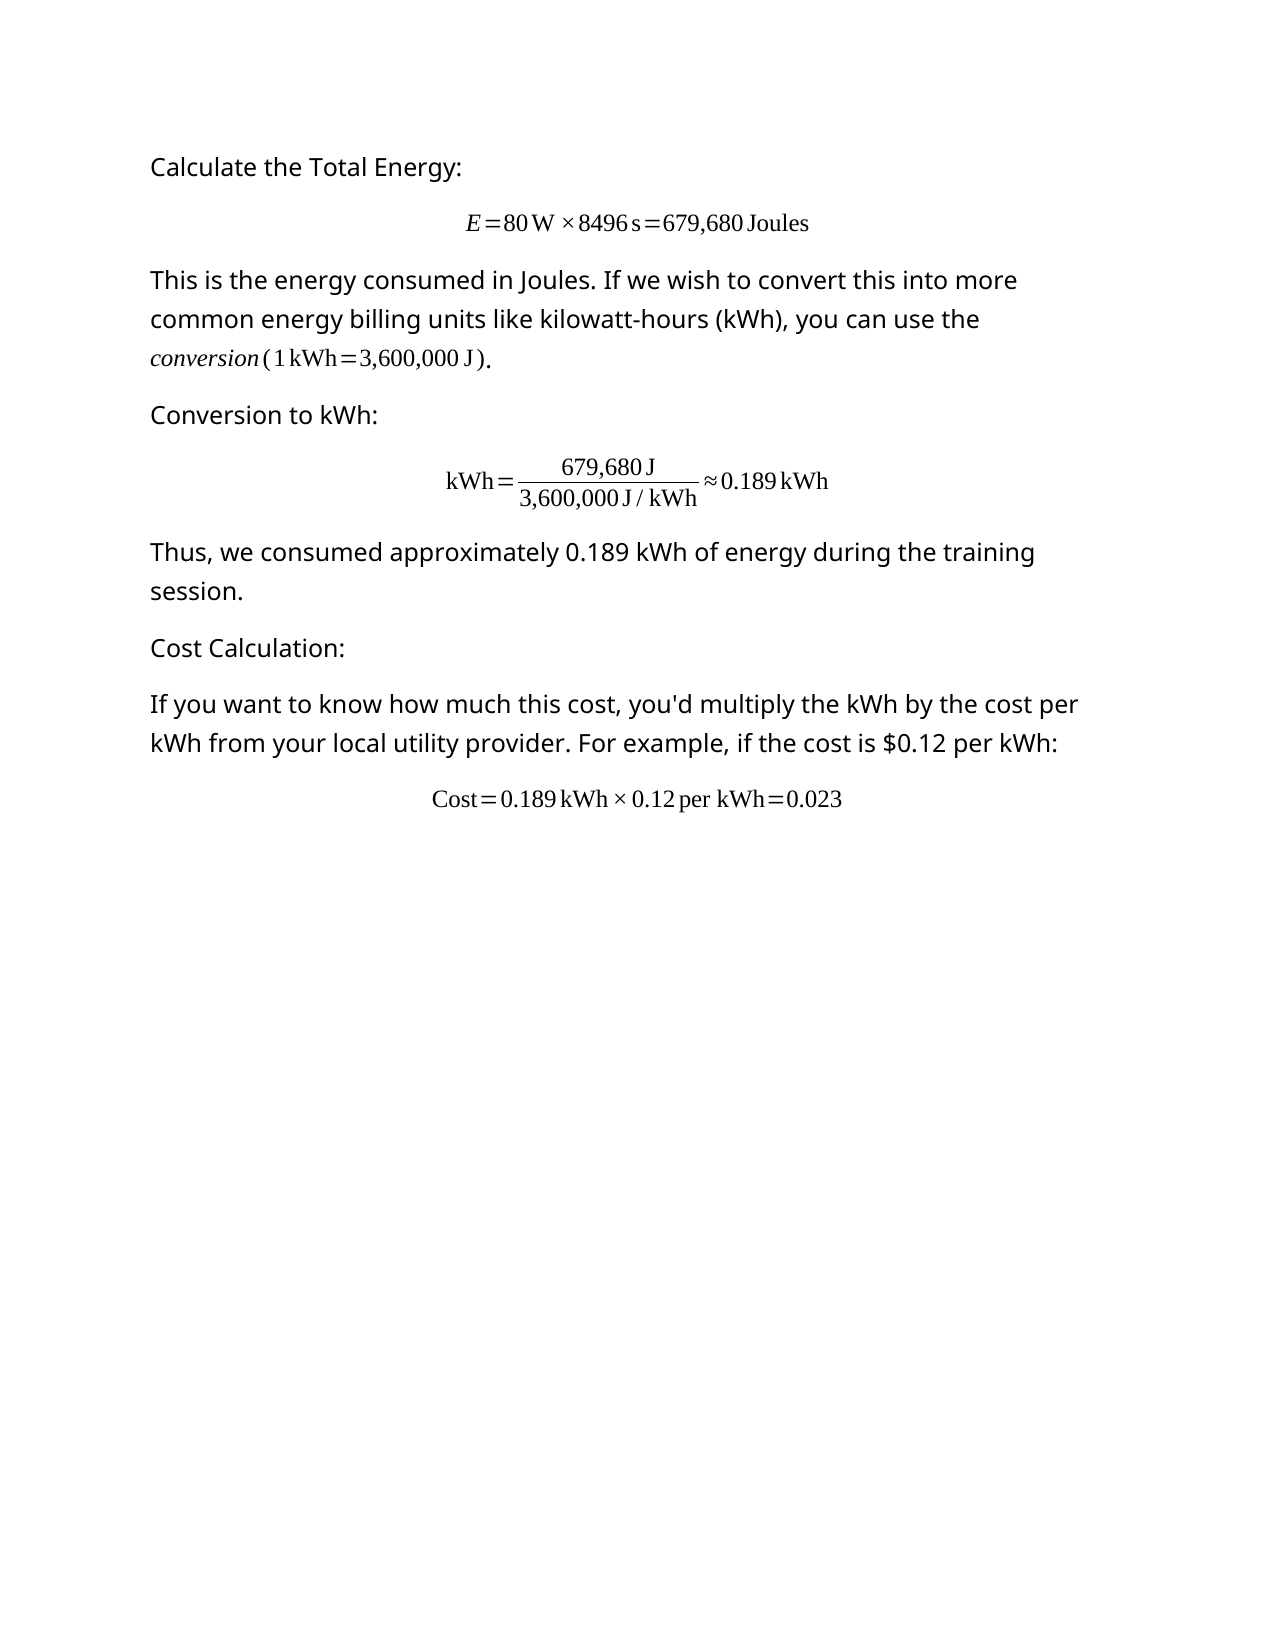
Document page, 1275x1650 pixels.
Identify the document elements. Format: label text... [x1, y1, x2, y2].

text Conversion to kWh: [150, 397, 1125, 431]
text Cost Calculation: [150, 630, 1125, 664]
text If you want to know how much this cost, you'd multiply the kWh by the cost per kWh from your local utility provider. For example, if the cost is $0.12 per kWh: [150, 686, 1125, 760]
text Calculate the Total Energy: [150, 150, 1125, 184]
text This is the energy consumed in Joules. If we wish to convert this into more common energy billing units like kilowatt-hours (kWh), you can use the . [150, 262, 1125, 375]
text Thus, we consumed approximately 0.189 kWh of energy during the training session. [150, 534, 1125, 608]
